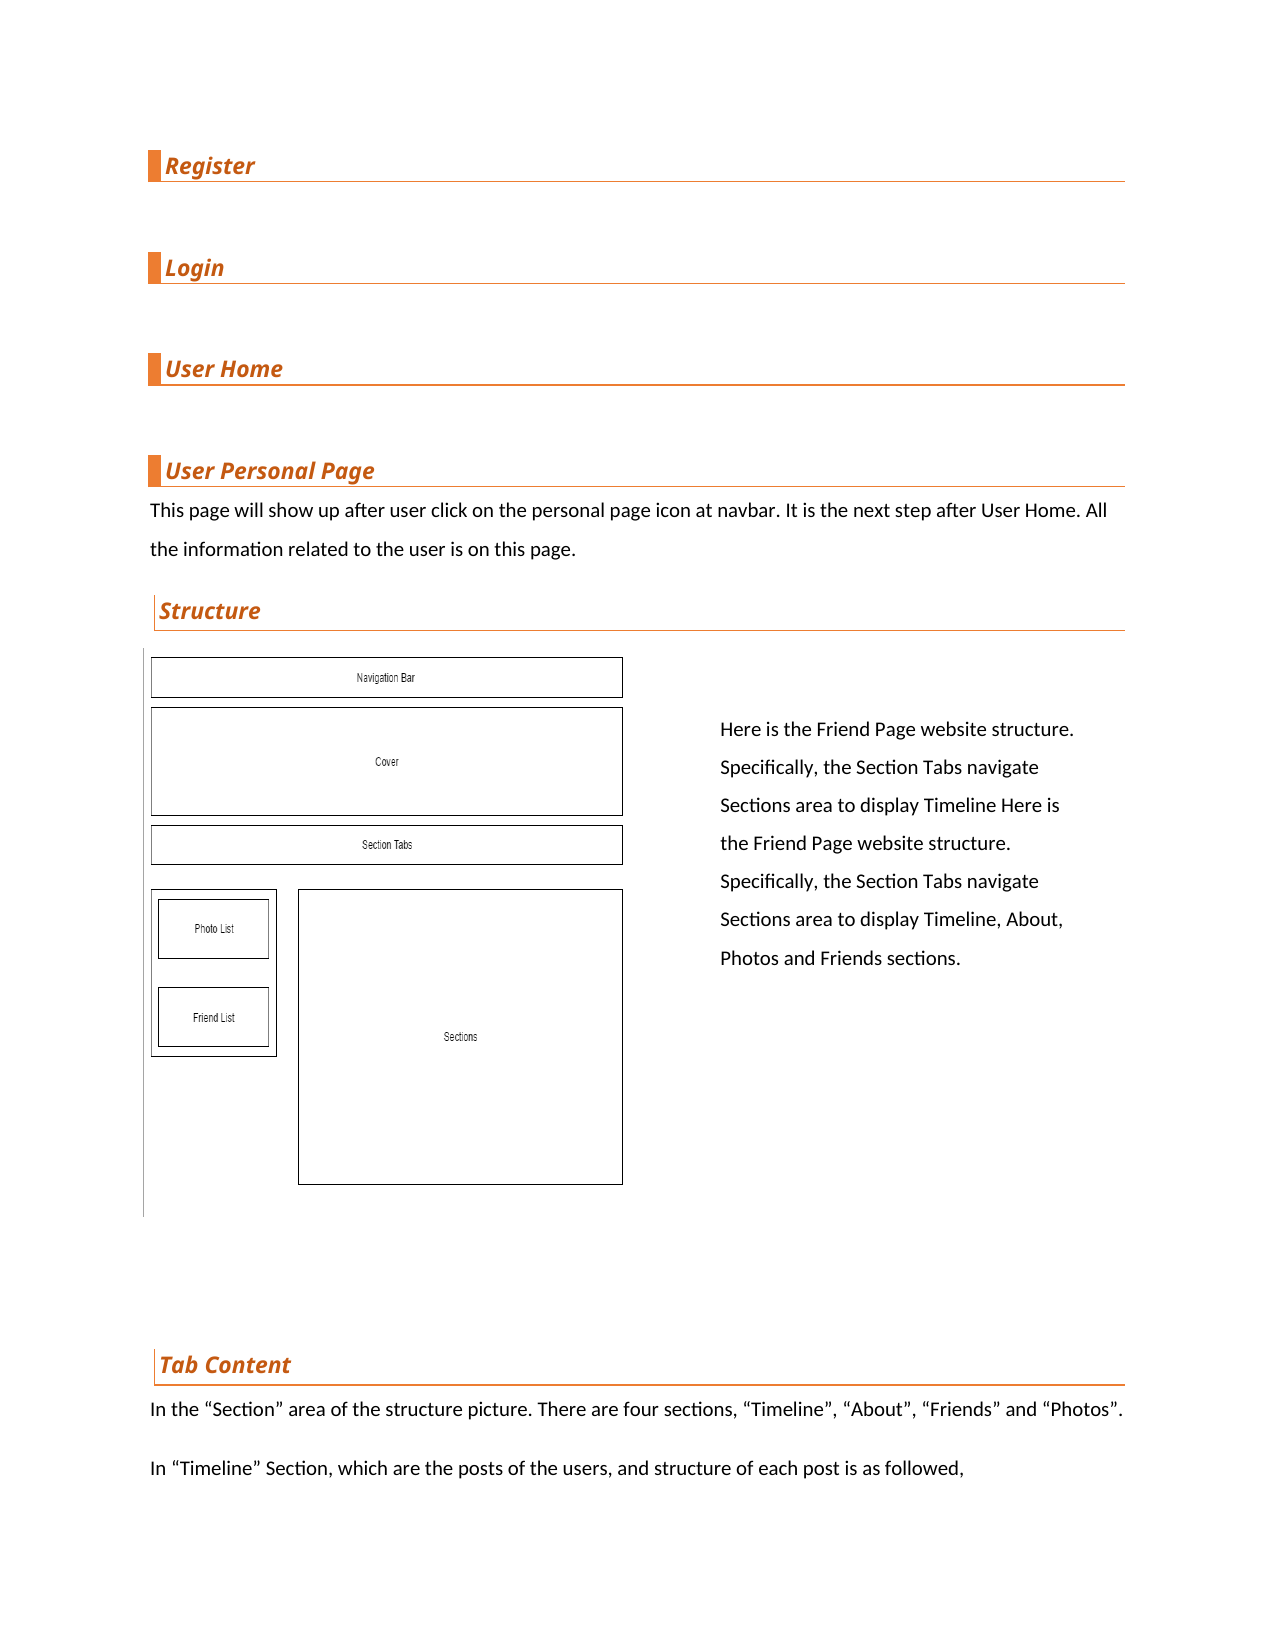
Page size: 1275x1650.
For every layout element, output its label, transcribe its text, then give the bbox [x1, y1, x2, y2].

subtitle Tab Content [155, 1349, 1125, 1384]
subtitle User Personal Page [161, 455, 1125, 486]
text In “Timeline” Section, which are the posts of the users, and structure of each post is as followed, [150, 1455, 1125, 1480]
subtitle Login [161, 252, 1125, 283]
subtitle Register [161, 150, 1125, 181]
subtitle User Home [161, 353, 1125, 384]
subtitle Structure [155, 595, 1125, 630]
text In the “Section” area of the structure picture. There are four sections, “Timeline”, “About”, “Friends” and “Photos”. [150, 1396, 1125, 1421]
text This page will show up after user click on the personal page icon at navbar. It is the next step after User Home. All the information related to the user is on this page. [150, 498, 1125, 561]
